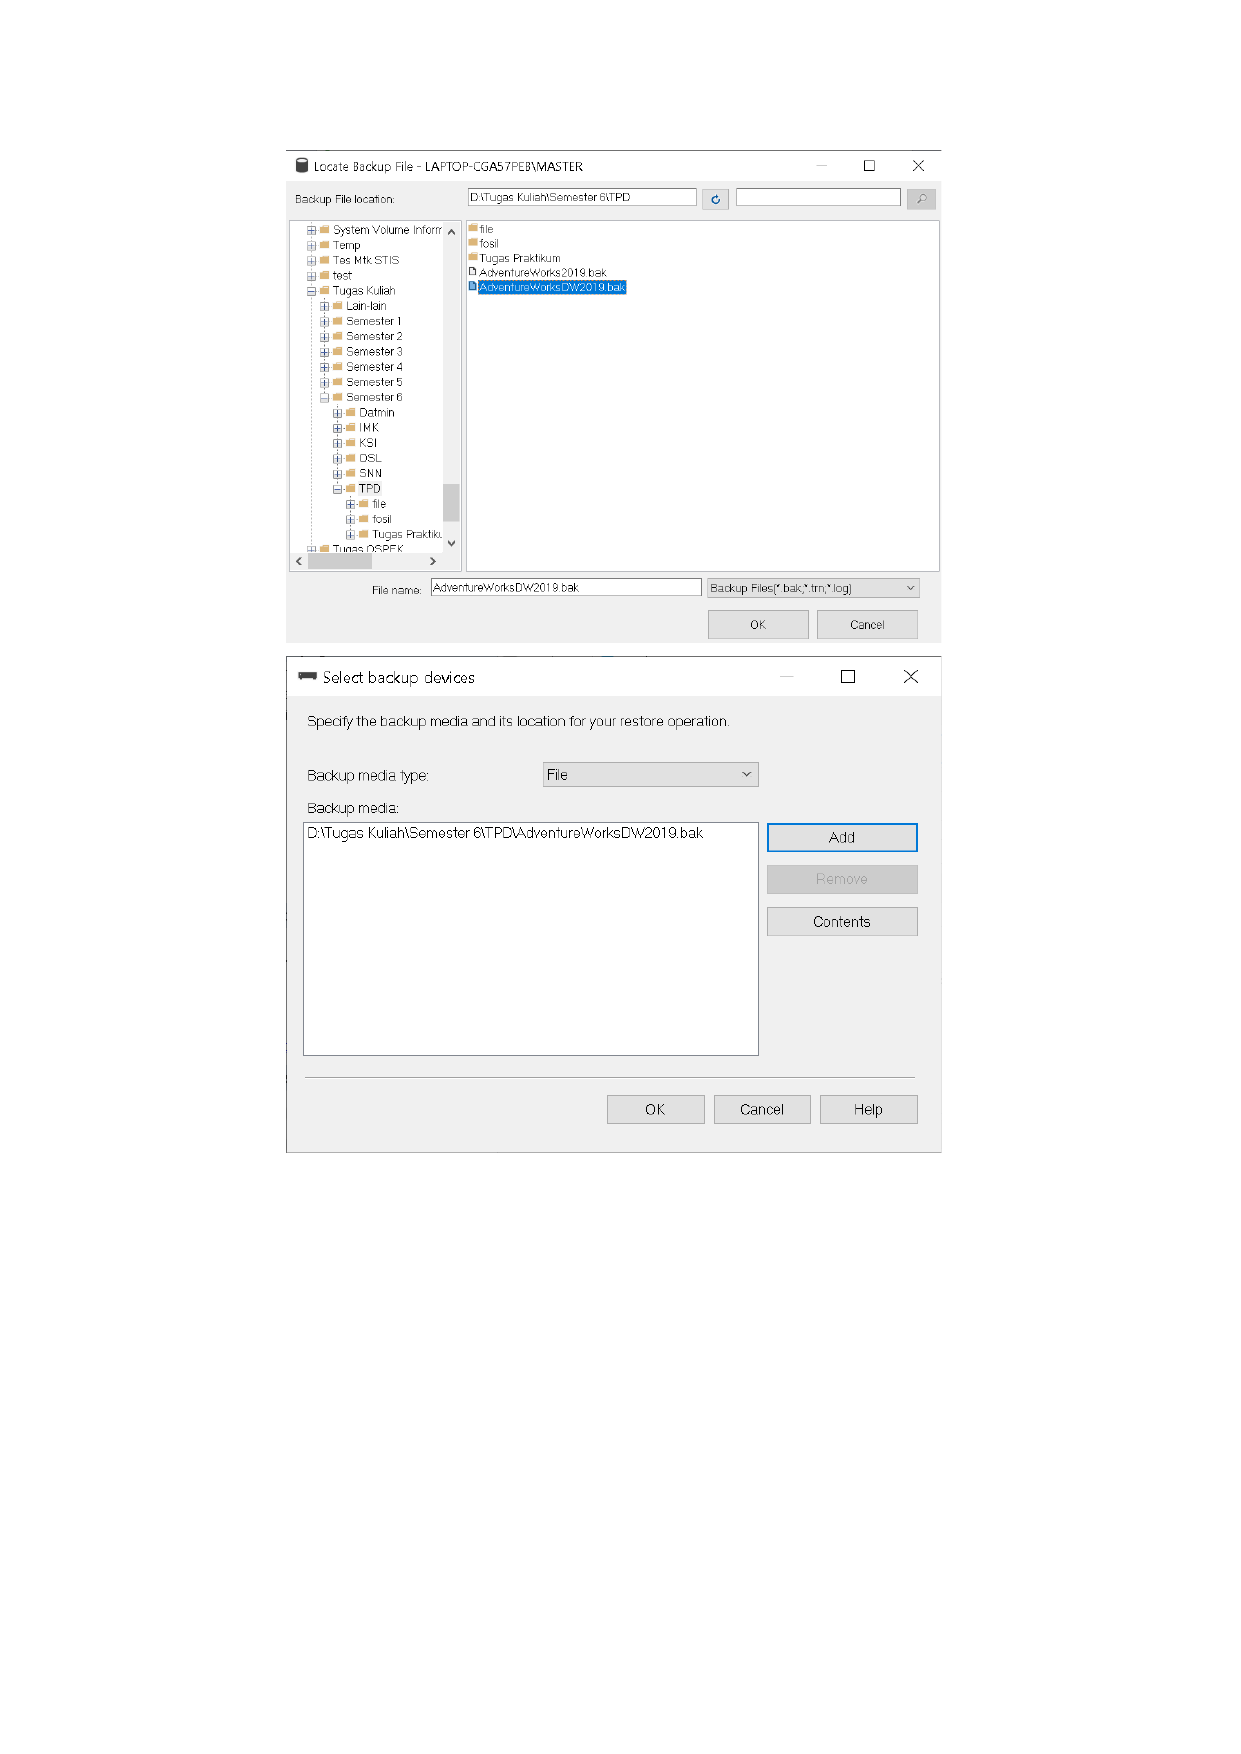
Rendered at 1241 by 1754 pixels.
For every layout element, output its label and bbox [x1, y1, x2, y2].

picture [286, 656, 942, 1153]
picture [286, 150, 942, 643]
